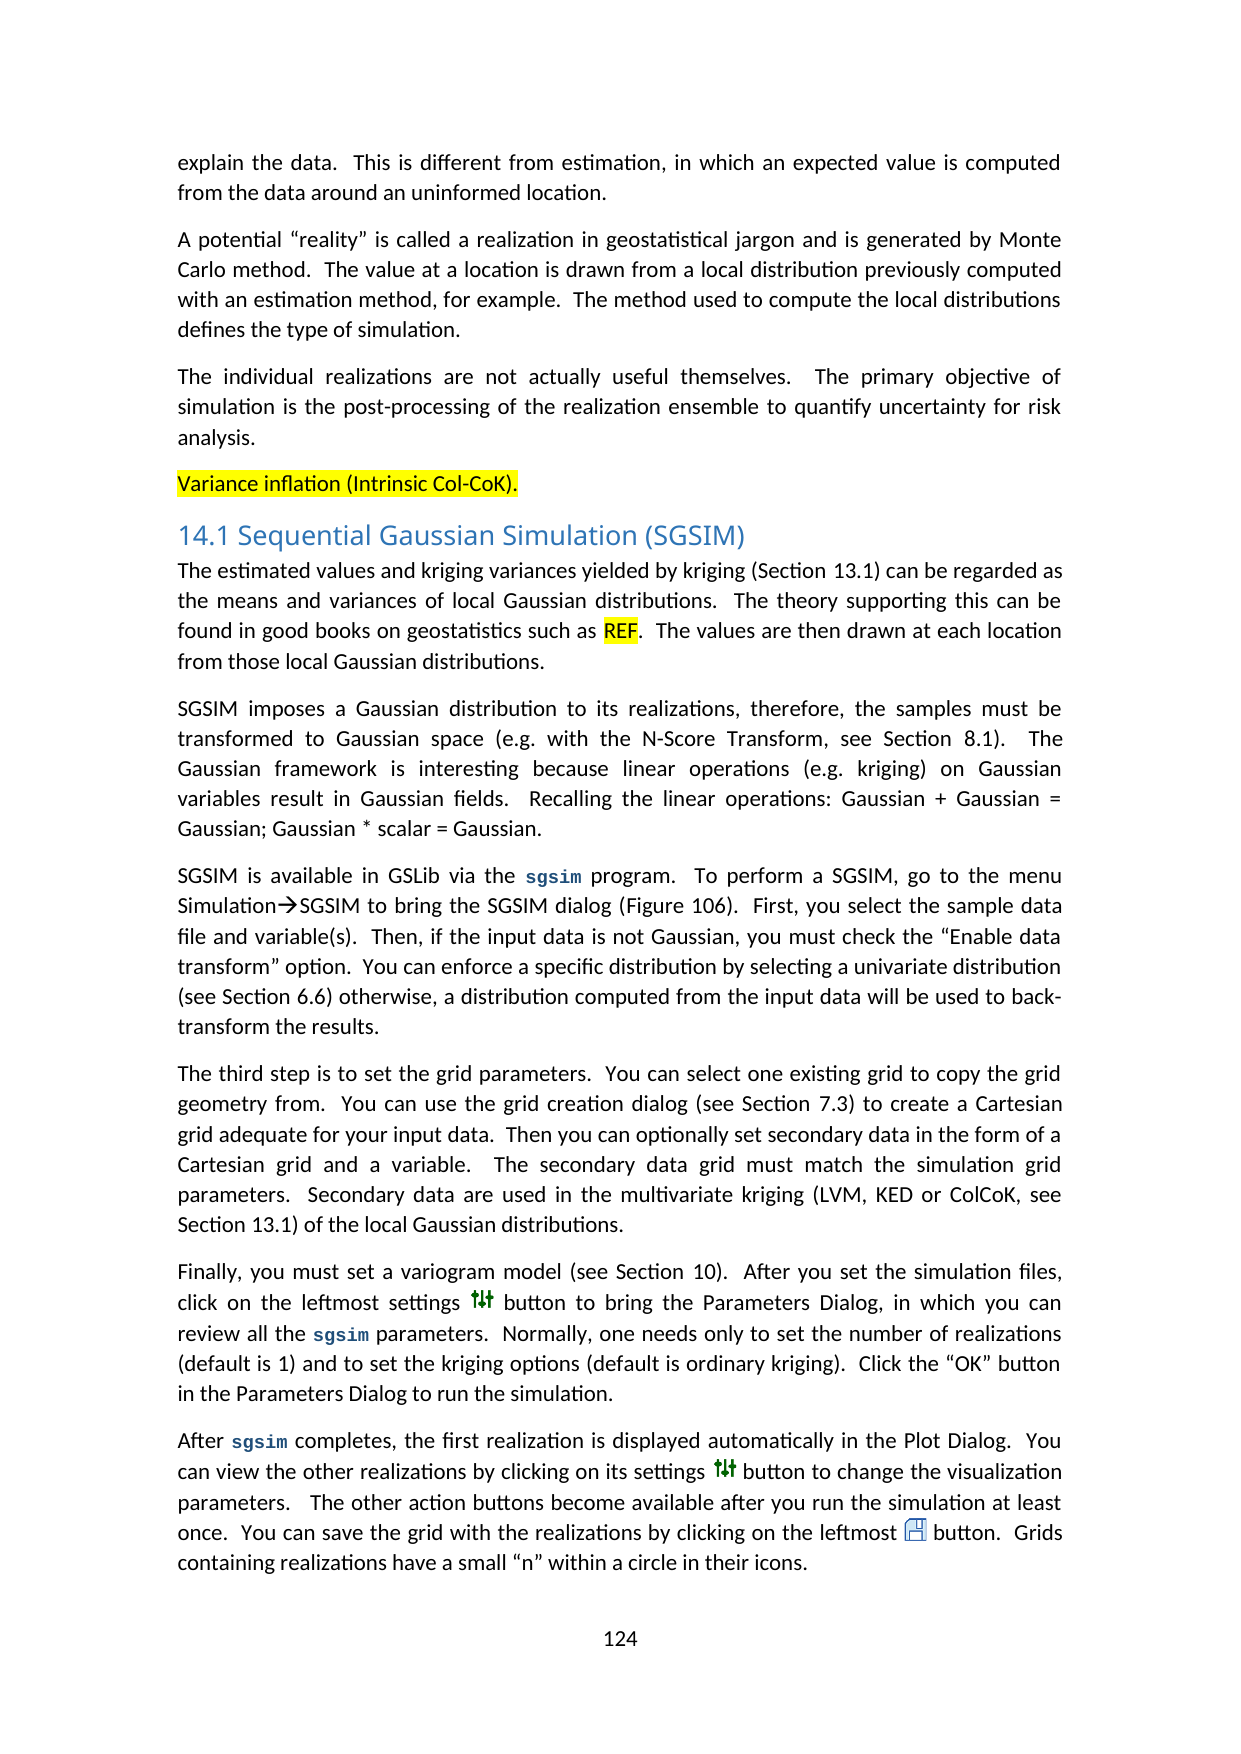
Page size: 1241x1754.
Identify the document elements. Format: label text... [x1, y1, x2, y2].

text SGSIM imposes a Gaussian distribution to its realizations, therefore, the samples must be transformed to Gaussian space (e.g. with the N-Score Transform, see Section 8.1). The Gaussian framework is interesting because linear operations (e.g. kriging) on Gaussian variables result in Gaussian fields. Recalling the linear operations: Gaussian + Gaussian = Gaussian; Gaussian * scalar = Gaussian. [177, 694, 1063, 842]
text SGSIM is available in GSLib via the sgsim program. To perform a SGSIM, go to the menu SimulationSGSIM to bring the SGSIM dialog (Figure 98). First, you select the sample data file and variable(s). Then, if the input data is not Gaussian, you must check the “Enable data transform” option. You can enforce a specific distribution by selecting a univariate distribution (see Section 6.6) otherwise, a distribution computed from the input data will be used to back-transform the results. [177, 861, 1063, 1040]
subtitle Sequential Gaussian Simulation (SGSIM) [177, 516, 1063, 553]
text The individual realizations are not actually useful themselves. The primary objective of simulation is the post-processing of the realization ensemble to quantify uncertainty for risk analysis. [177, 362, 1063, 451]
picture [904, 1518, 927, 1541]
text Finally, you must set a variogram model (see Section 10). After you set the simulation files, click on the leftmost settings button to bring the Parameters Dialog, in which you can review all the sgsim parameters. Normally, one needs only to set the number of realizations (default is 1) and to set the kriging options (default is ordinary kriging). Click the “OK” button in the Parameters Dialog to run the simulation. [177, 1257, 1063, 1407]
text After sgsim completes, the first realization is displayed automatically in the Plot Dialog. You can view the other realizations by clicking on its settings button to change the visualization parameters. The other action buttons become available after you run the simulation at least once. You can save the grid with the realizations by clicking on the leftmost button. Grids containing realizations have a small “n” within a circle in their icons. [177, 1426, 1063, 1576]
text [177, 148, 1063, 206]
text The third step is to set the grid parameters. You can select one existing grid to copy the grid geometry from. You can use the grid creation dialog (see Section 7.3) to create a Cartesian grid adequate for your input data. Then you can optionally set secondary data in the form of a Cartesian grid and a variable. The secondary data grid must match the simulation grid parameters. Secondary data are used in the multivariate kriging (LVM, KED or ColCoK, see Section 12.1) of the local Gaussian distributions. [177, 1059, 1063, 1238]
text The estimated values and kriging variances yielded by kriging (Section 12.1) can be regarded as the means and variances of local Gaussian distributions. The theory supporting this can be found in good books on geostatistics such as REF. The values are then drawn at each location from those local Gaussian distributions. [177, 556, 1063, 675]
text Variance inflation (Intrinsic Col-CoK). [177, 469, 1063, 497]
text A potential “reality” is called a realization in geostatistical jargon and is generated by Monte Carlo method. The value at a location is drawn from a local distribution previously computed with an estimation method, for example. The method used to compute the local distributions defines the type of simulation. [177, 225, 1063, 343]
picture [470, 1287, 494, 1311]
picture [713, 1456, 737, 1480]
